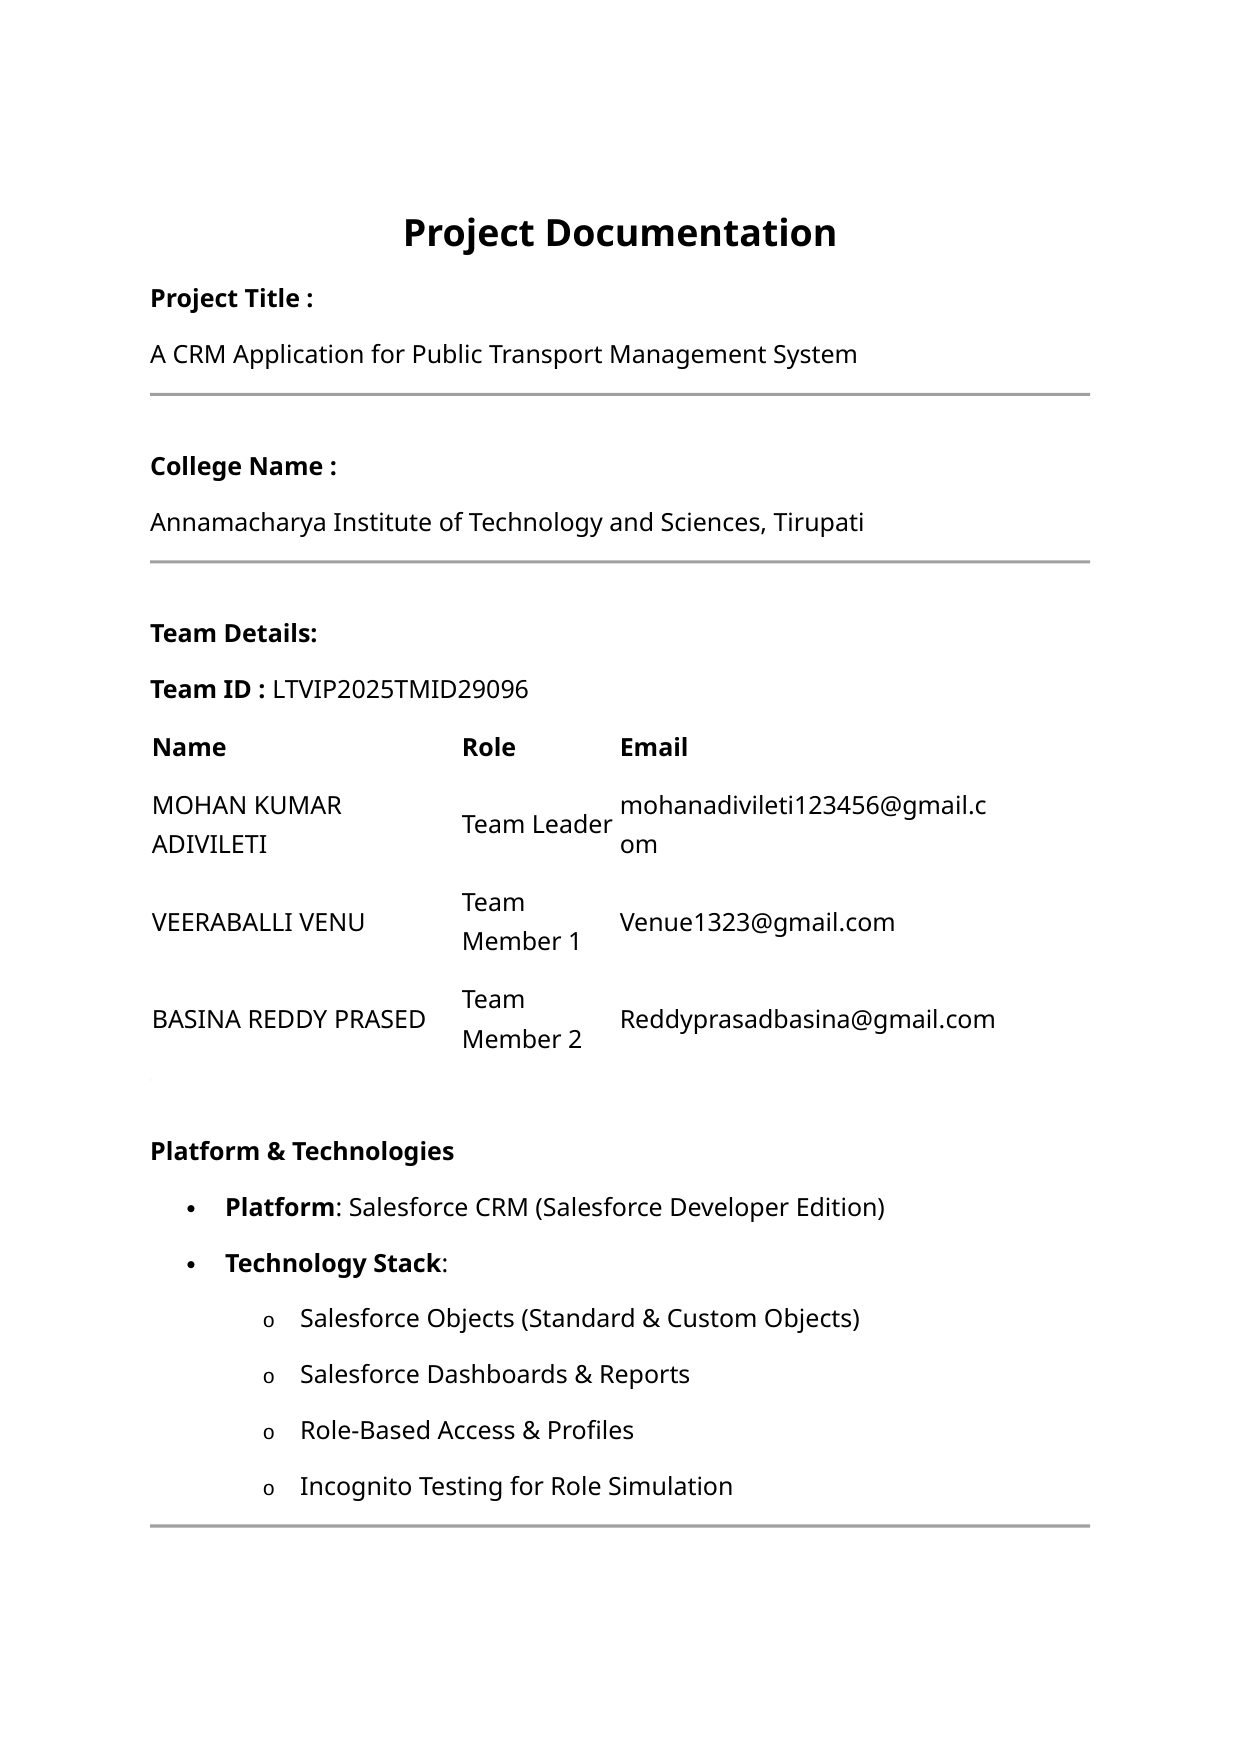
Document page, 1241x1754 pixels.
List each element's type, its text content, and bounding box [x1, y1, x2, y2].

table_cell Reddyprasadbasina@gmail.com [618, 981, 1002, 1078]
table_header Role [460, 728, 618, 786]
list Role-Based Access & Profiles [262, 1413, 1090, 1447]
table_cell MOHAN KUMAR ADIVILETI [150, 786, 460, 883]
list Platform: Salesforce CRM (Salesforce Developer Edition) [187, 1189, 1090, 1223]
table_cell BASINA REDDY PRASED [150, 981, 460, 1078]
text Project Title : [150, 281, 1090, 315]
table_cell Team Member 1 [460, 883, 618, 981]
table_cell mohanadivileti123456@gmail.com [618, 786, 1002, 883]
table_cell Venue1323@gmail.com [618, 883, 1002, 981]
text Platform & Technologies [150, 1134, 1090, 1168]
table_cell Team Member 2 [460, 981, 618, 1078]
list Salesforce Dashboards & Reports [262, 1357, 1090, 1391]
text Annamacharya Institute of Technology and Sciences, Tirupati [150, 504, 1090, 538]
text Project Documentation [150, 206, 1090, 257]
table_header Email [618, 728, 1002, 786]
list Incognito Testing for Role Simulation [262, 1469, 1090, 1503]
list Salesforce Objects (Standard & Custom Objects) [262, 1301, 1090, 1335]
table_cell VEERABALLI VENU [150, 883, 460, 981]
text Team Details: [150, 616, 1090, 650]
text A CRM Application for Public Transport Management System [150, 337, 1090, 371]
list Technology Stack: [187, 1245, 1090, 1279]
table_cell Team Leader [460, 786, 618, 883]
text College Name : [150, 449, 1090, 483]
table_header Name [150, 728, 460, 786]
text Team ID : LTVIP2025TMID29096 [150, 672, 1090, 706]
